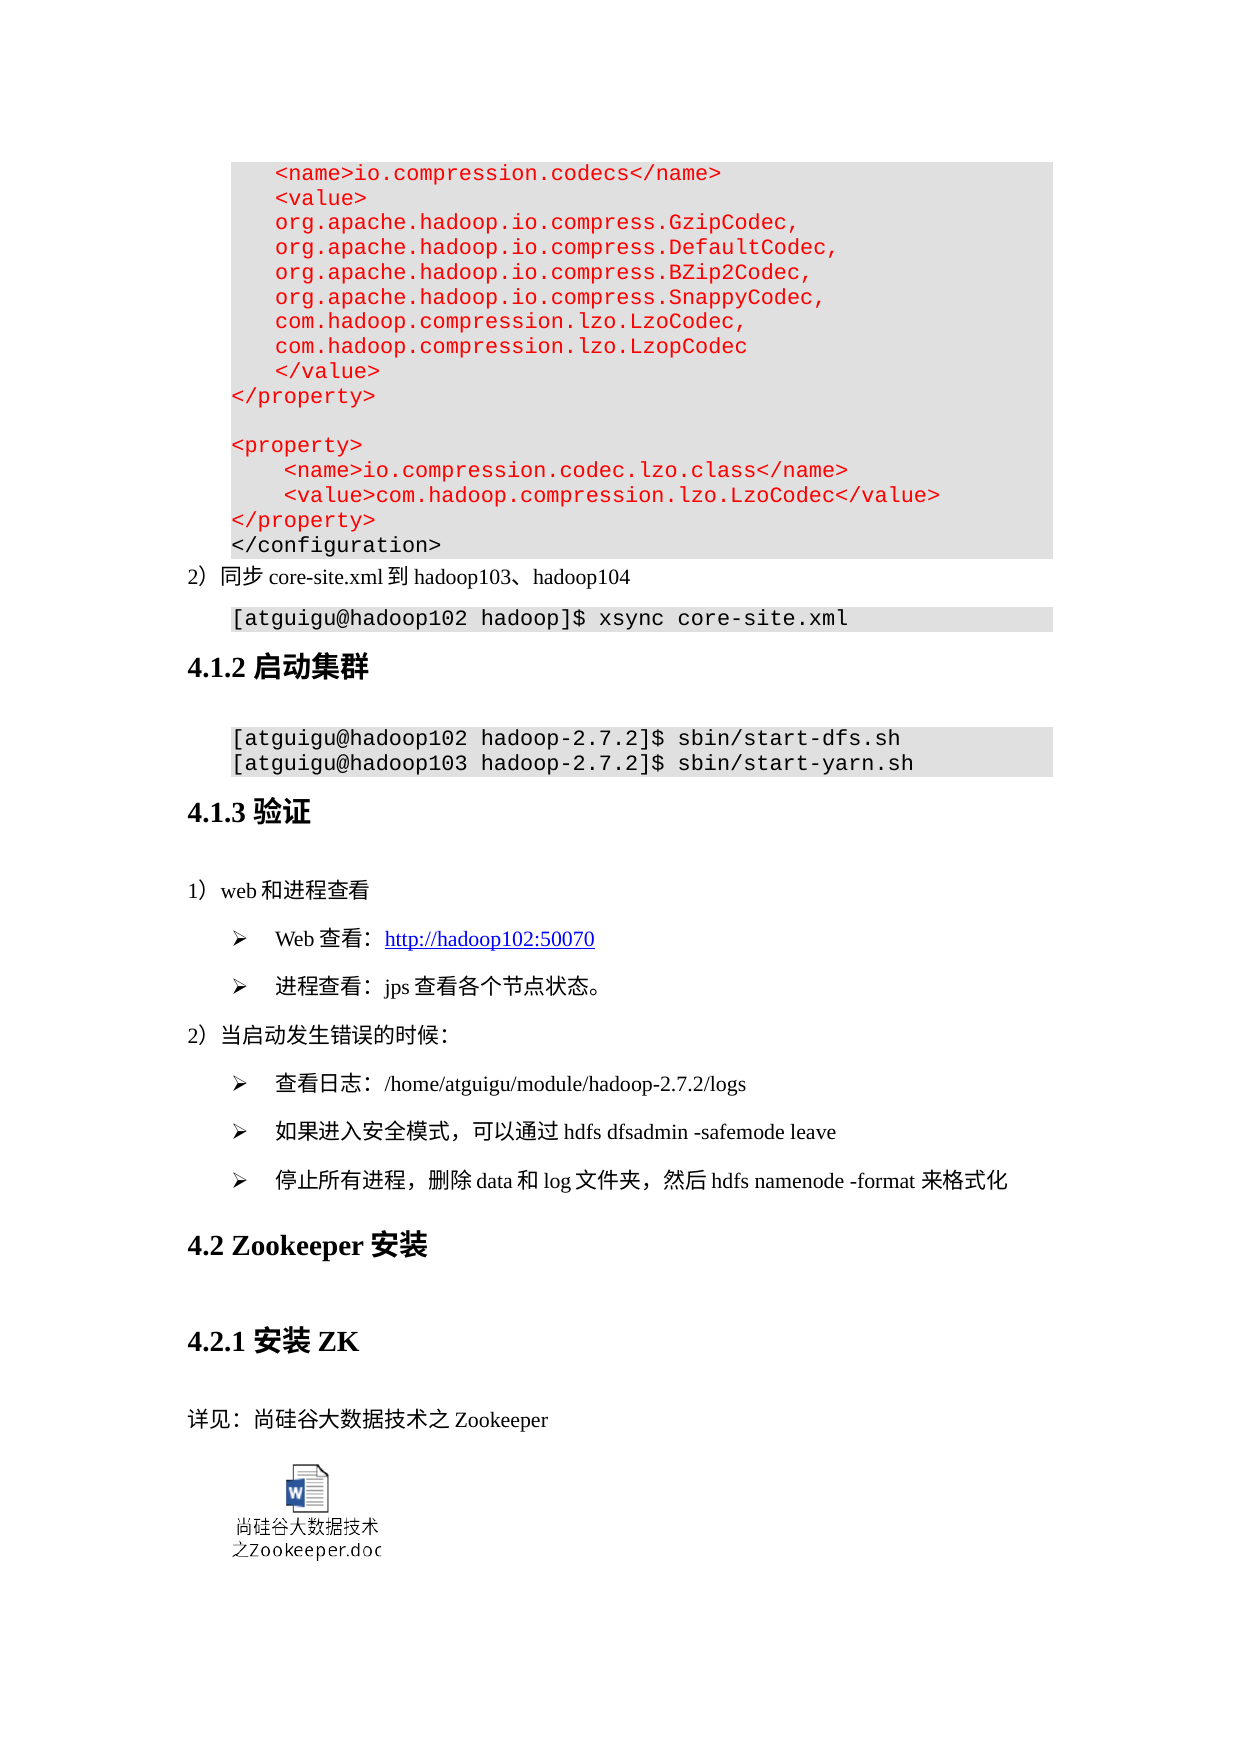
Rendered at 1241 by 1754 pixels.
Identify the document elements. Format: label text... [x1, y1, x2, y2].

list 如果进入安全模式，可以通过hdfs dfsadmin -safemode leave [231, 1114, 1053, 1146]
text <name>io.compression.codecs</name> [231, 162, 1053, 187]
text <name>io.compression.codec.lzo.class</name> [231, 459, 1053, 484]
text <value> [231, 187, 1053, 212]
text org.apache.hadoop.io.compress.BZip2Codec, [231, 261, 1053, 286]
text </property> [231, 385, 1053, 410]
list 停止所有进程，删除data和log文件夹，然后hdfs namenode -format 来格式化 [231, 1162, 1053, 1195]
text <value>com.hadoop.compression.lzo.LzoCodec</value> [231, 484, 1053, 509]
text <property> [231, 435, 1053, 459]
text 2）同步core-site.xml到hadoop103、hadoop104 [187, 559, 1053, 591]
subtitle 4.1.2 启动集群 [187, 632, 1053, 697]
text [atguigu@hadoop102 hadoop-2.7.2]$ sbin/start-dfs.sh [231, 727, 1053, 752]
subtitle 4.2 Zookeeper安装 [187, 1211, 1053, 1276]
text com.hadoop.compression.lzo.LzoCodec, [231, 311, 1053, 336]
list Web查看：http://hadoop102:50070 [231, 921, 1053, 953]
text org.apache.hadoop.io.compress.SnappyCodec, [231, 286, 1053, 311]
list 查看日志：/home/atguigu/module/hadoop-2.7.2/logs [231, 1066, 1053, 1098]
text 1）web和进程查看 [187, 872, 1053, 905]
text </value> [231, 360, 1053, 385]
text [atguigu@hadoop103 hadoop-2.7.2]$ sbin/start-yarn.sh [231, 752, 1053, 777]
text org.apache.hadoop.io.compress.GzipCodec, [231, 212, 1053, 236]
text </property> [231, 509, 1053, 534]
subtitle 4.2.1 安装ZK [187, 1306, 1053, 1371]
list 进程查看：jps查看各个节点状态。 [231, 969, 1053, 1001]
text </configuration> [231, 534, 1053, 559]
text [atguigu@hadoop102 hadoop]$ xsync core-site.xml [231, 607, 1053, 632]
text 2）当启动发生错误的时候： [187, 1017, 1053, 1050]
text com.hadoop.compression.lzo.LzopCodec [231, 336, 1053, 360]
text org.apache.hadoop.io.compress.DefaultCodec, [231, 236, 1053, 261]
text 详见：尚硅谷大数据技术之Zookeeper [187, 1401, 1053, 1434]
subtitle 4.1.3 验证 [187, 777, 1053, 842]
